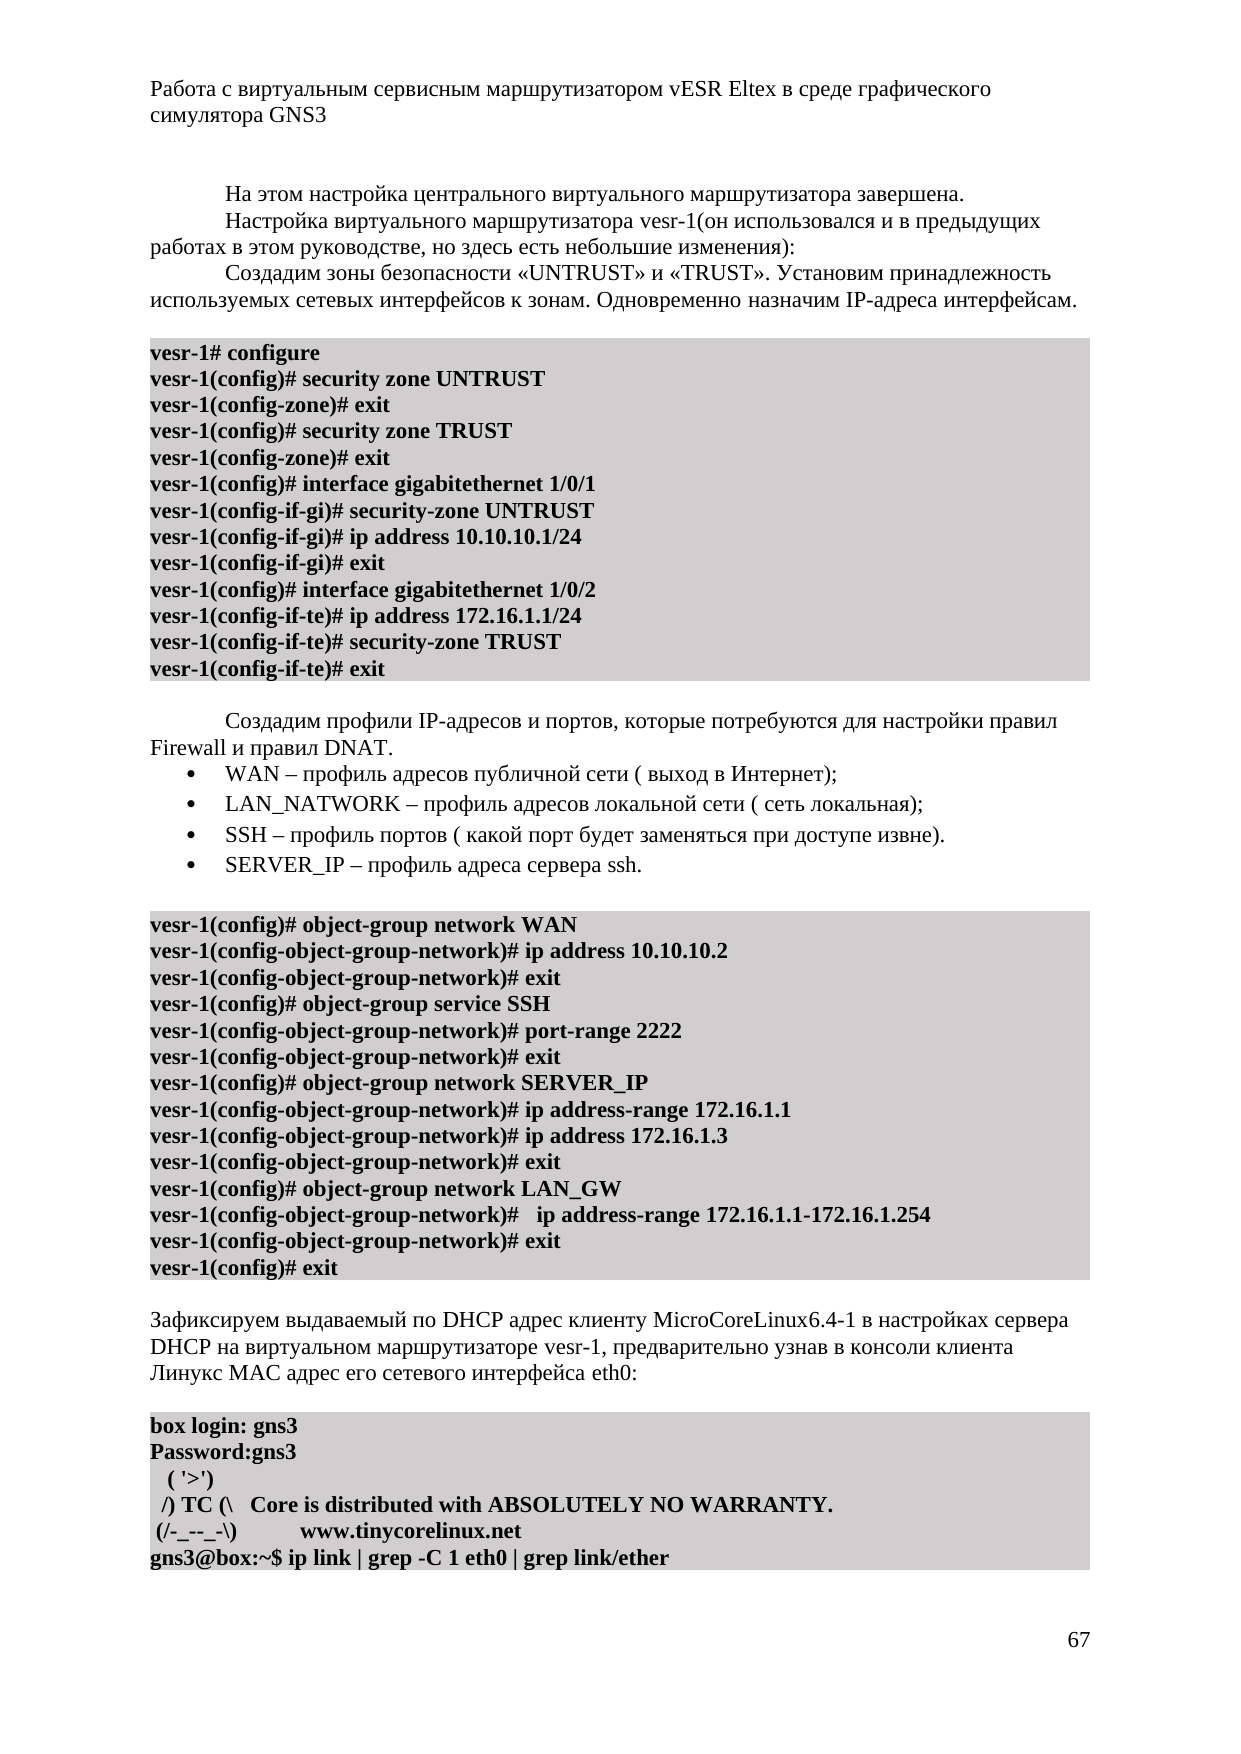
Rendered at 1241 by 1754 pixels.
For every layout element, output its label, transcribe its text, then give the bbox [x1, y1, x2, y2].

text Создадим профили IP-адресов и портов, которые потребуются для настройки правил Firewall и правил DNAT. [150, 707, 1090, 760]
text vesr-1(config)# exit [150, 1254, 1090, 1280]
text vesr-1(config)# object-group network WAN vesr-1(config-object-group-network)# ip address 10.10.10.2 vesr-1(config-object-group-network)# exit vesr-1(config)# object-group service SSH vesr-1(config-object-group-network)# port-range 2222 vesr-1(config-object-group-network)# exit vesr-1(config)# object-group network SERVER_IP [150, 911, 1090, 1096]
text Создадим зоны безопасности «UNTRUST» и «TRUST». Установим принадлежность используемых сетевых интерфейсов к зонам. Одновременно назначим IP-адреса интерфейсам. [150, 259, 1090, 312]
text vesr-1(config-object-group-network)# exit [150, 1227, 1090, 1254]
text Зафиксируем выдаваемый по DHCP адрес клиенту MicroCoreLinux6.4-1 в настройках сервера DHCP на виртуальном маршрутизаторе vesr-1, предварительно узнав в консоли клиента Линукс МАС адрес его сетевого интерфейса eth0: [150, 1307, 1090, 1386]
text На этом настройка центрального виртуального маршрутизатора завершена. [150, 180, 1090, 207]
list SSH – профиль портов ( какой порт будет заменяться при доступе извне). [187, 821, 1090, 847]
text vesr-1(config)# object-group network LAN_GW [150, 1175, 1090, 1201]
text Password:gns3 [150, 1438, 1090, 1465]
list LAN_NATWORK – профиль адресов локальной сети ( сеть локальная); [187, 790, 1090, 817]
list WAN – профиль адресов публичной сети ( выход в Интернет); [187, 760, 1090, 787]
text Настройка виртуального маршрутизатора vesr-1(он использовался и в предыдущих работах в этом руководстве, но здесь есть небольшие изменения): [150, 207, 1090, 259]
list SERVER_IP – профиль адреса сервера ssh. [187, 851, 1090, 877]
text /) TC (\ Core is distributed with ABSOLUTELY NO WARRANTY. [150, 1491, 1090, 1517]
text gns3@box:~$ ip link | grep -C 1 eth0 | grep link/ether [150, 1544, 1090, 1570]
text vesr-1(config-object-group-network)# ip address-range 172.16.1.1-172.16.1.254 [150, 1201, 1090, 1227]
text vesr-1(config-object-group-network)# ip address-range 172.16.1.1 vesr-1(config-object-group-network)# ip address 172.16.1.3 vesr-1(config-object-group-network)# exit [150, 1096, 1090, 1175]
text (/-_--_-\) www.tinycorelinux.net [150, 1517, 1090, 1544]
text ( '>') [150, 1465, 1090, 1491]
text vesr-1# configure vesr-1(config)# security zone UNTRUST vesr-1(config-zone)# exit vesr-1(config)# security zone TRUST vesr-1(config-zone)# exit vesr-1(config)# interface gigabitethernet 1/0/1 vesr-1(config-if-gi)# security-zone UNTRUST vesr-1(config-if-gi)# ip address 10.10.10.1/24 vesr-1(config-if-gi)# exit vesr-1(config)# interface gigabitethernet 1/0/2 vesr-1(config-if-te)# ip address 172.16.1.1/24 vesr-1(config-if-te)# security-zone TRUST vesr-1(config-if-te)# exit [150, 338, 1090, 681]
text box login: gns3 [150, 1412, 1090, 1438]
